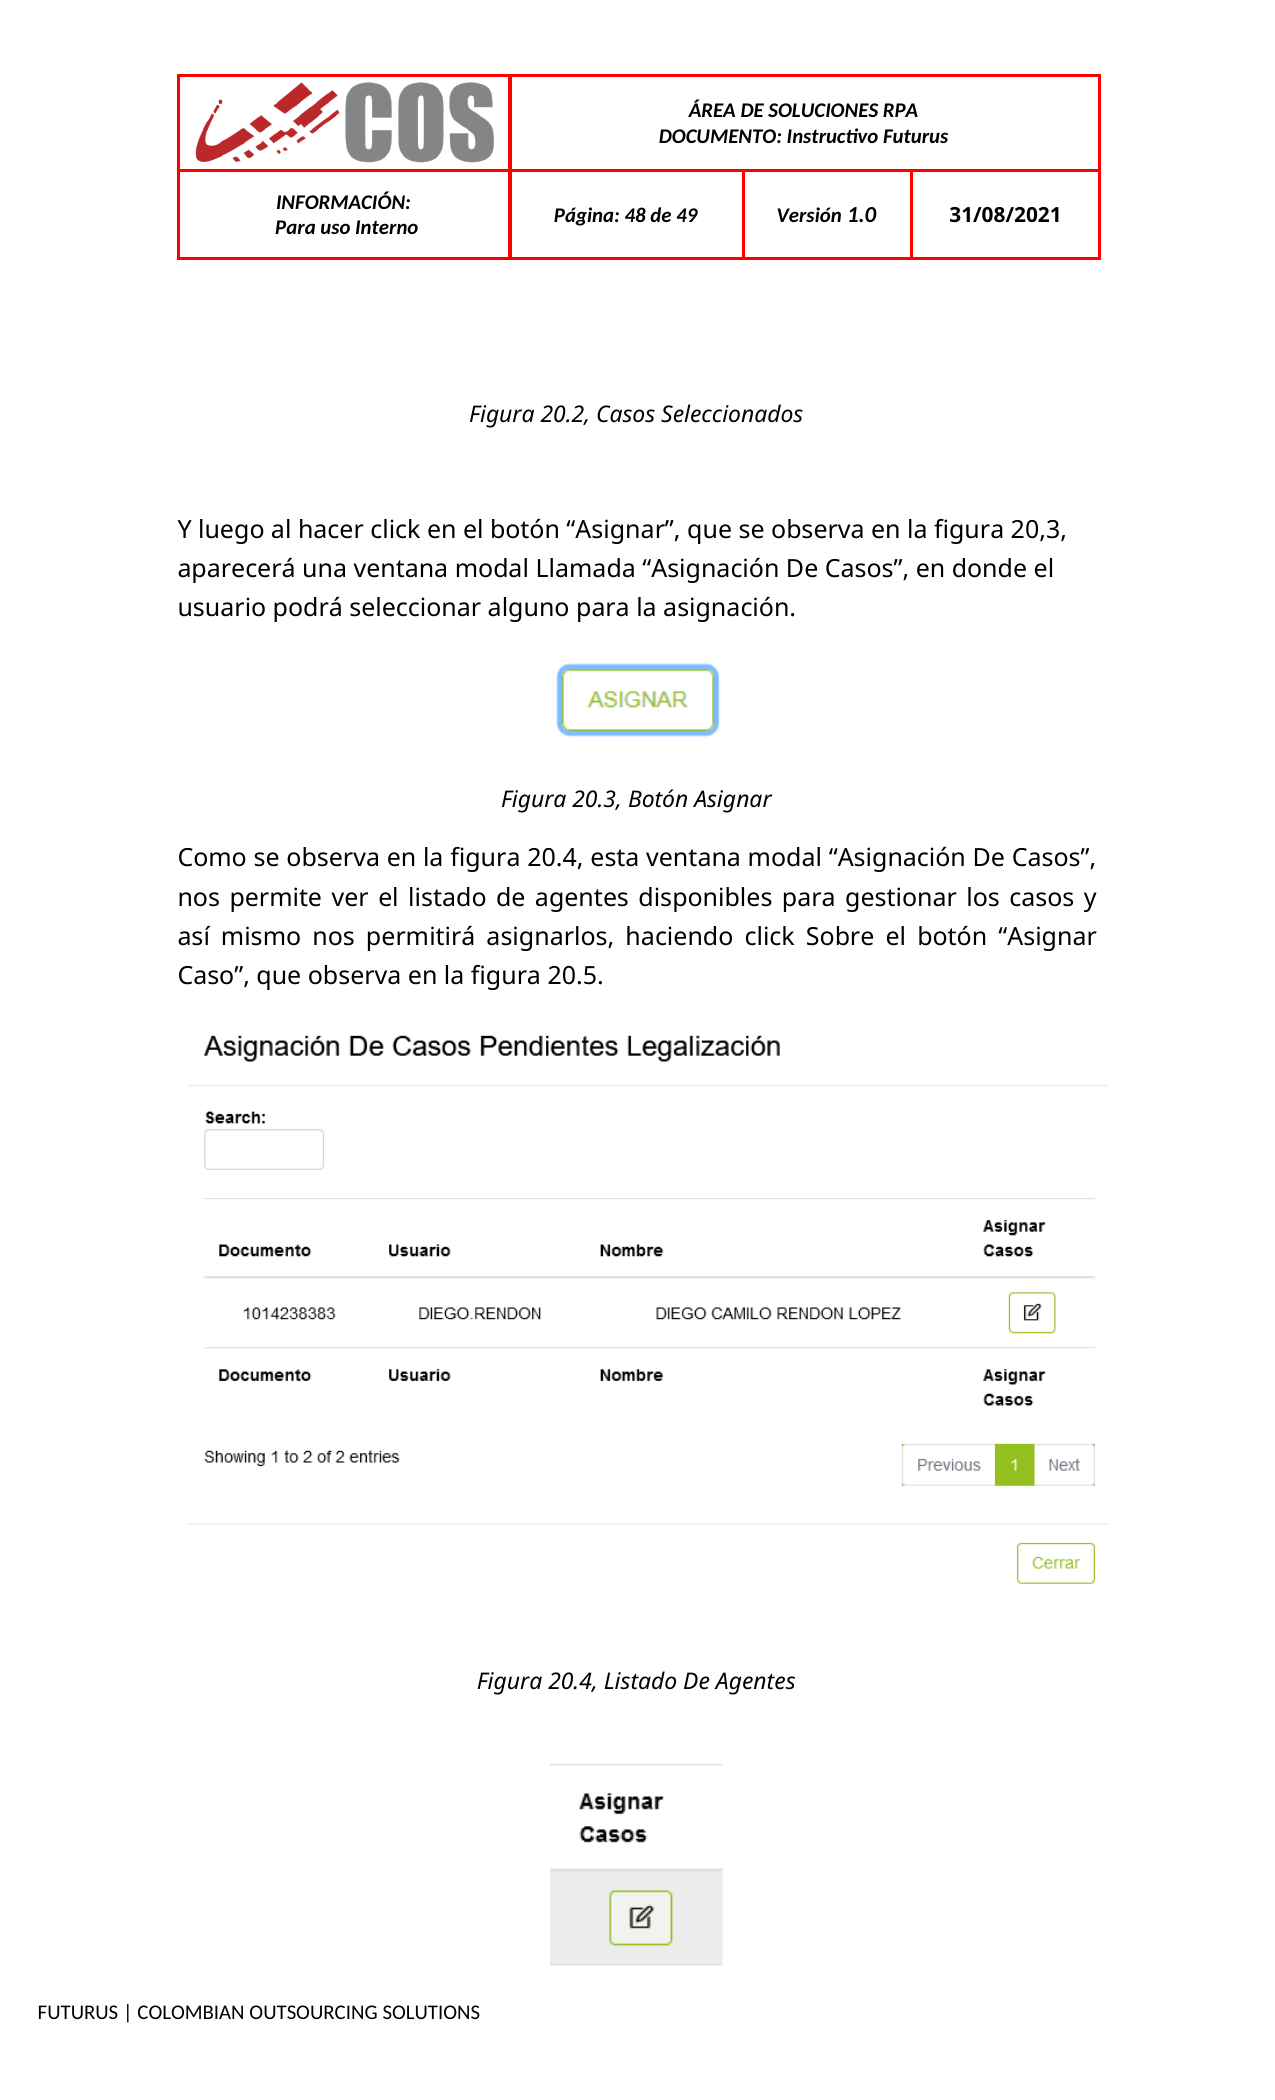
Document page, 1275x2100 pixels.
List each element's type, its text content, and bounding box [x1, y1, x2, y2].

text Y luego al hacer click en el botón “Asignar”, que se observa en la figura 20,3, aparecerá una ventana modal Llamada “Asignación De Casos”, en donde el usuario podrá seleccionar alguno para la asignación. [177, 512, 1098, 624]
picture [188, 1009, 1109, 1599]
text Figura 20.4, Listado De Agentes [177, 1665, 1098, 1696]
picture [542, 650, 733, 758]
text Figura 20.3, Botón Asignar [177, 783, 1098, 814]
text Figura 20.2, Casos Seleccionados [177, 398, 1098, 429]
text Como se observa en la figura 20.4, esta ventana modal “Asignación De Casos”, nos permite ver el listado de agentes disponibles para gestionar los casos y así mismo nos permitirá asignarlos, haciendo click Sobre el botón “Asignar Caso”, que observa en la figura 20.5. [177, 840, 1098, 992]
picture [190, 76, 499, 169]
picture [550, 1764, 725, 1969]
